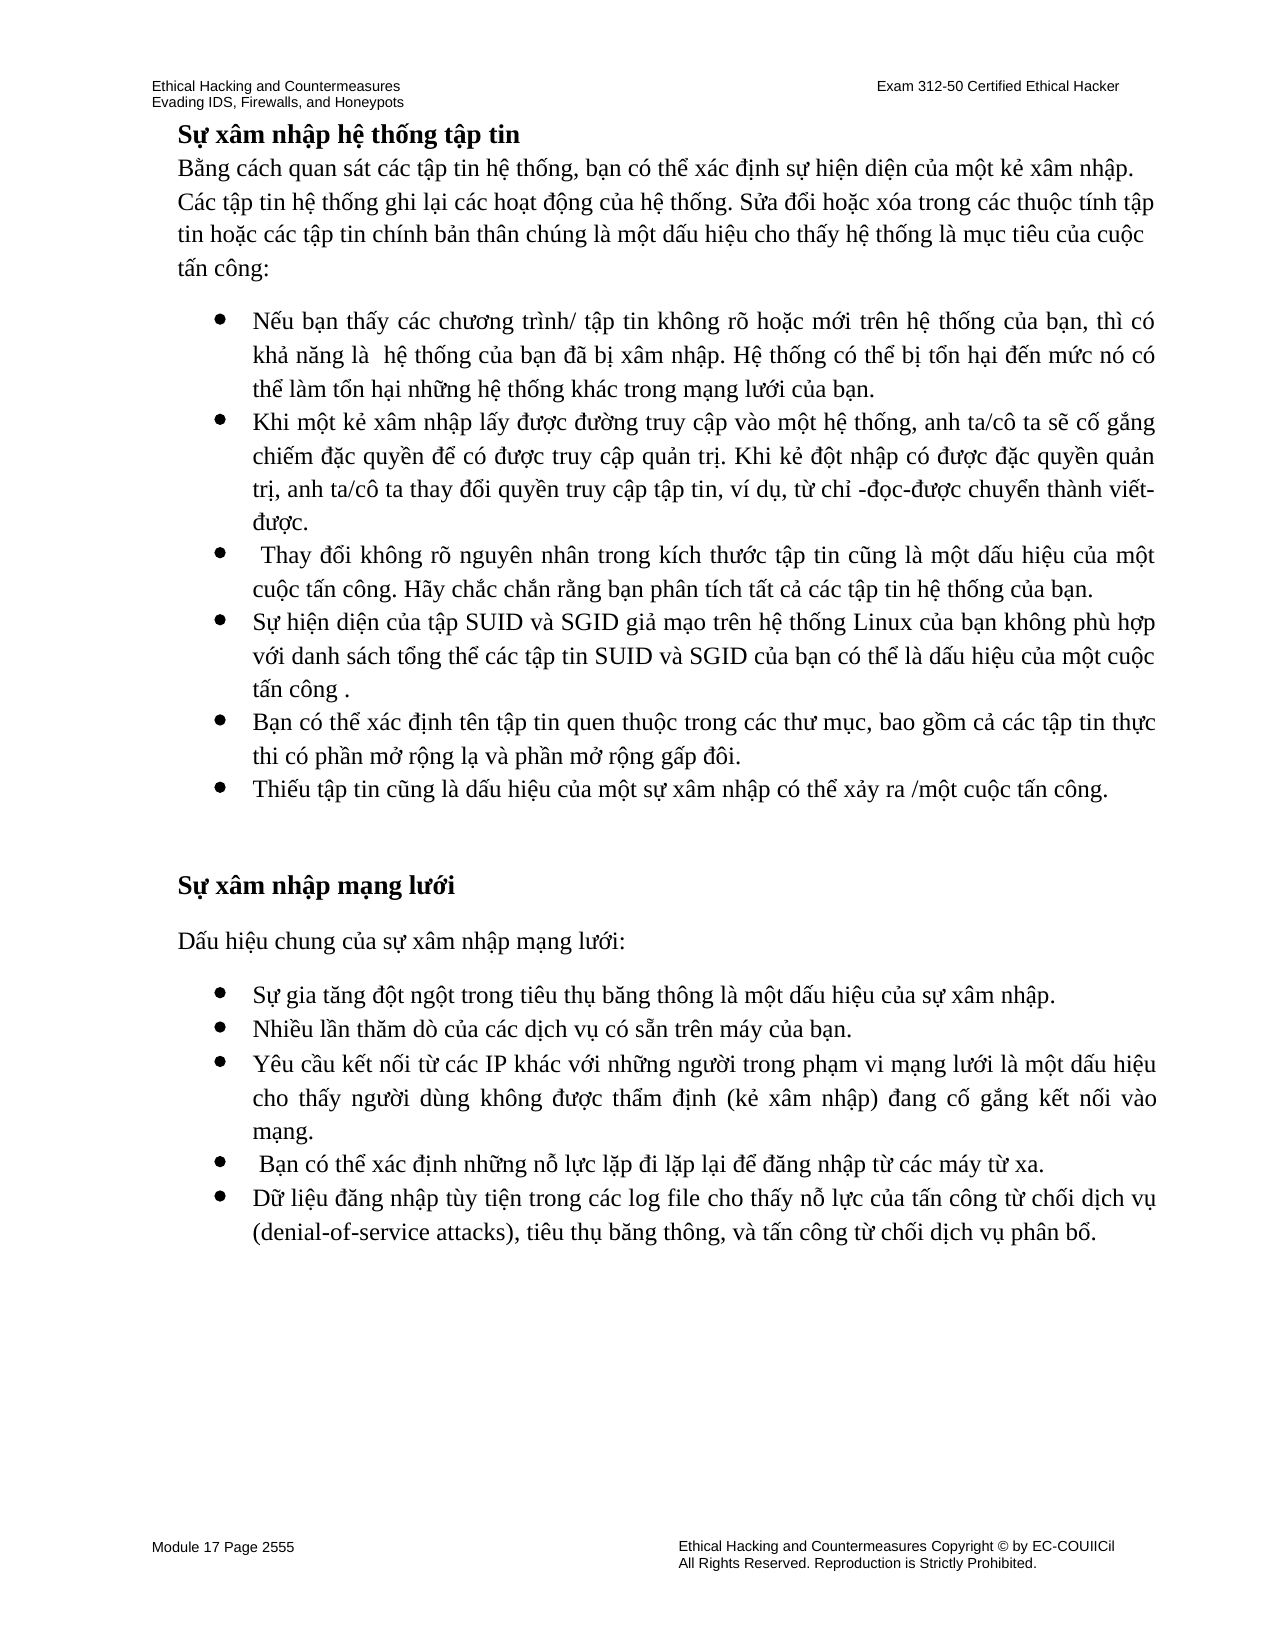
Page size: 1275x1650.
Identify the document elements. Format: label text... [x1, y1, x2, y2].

text Dấu hiệu chung của sự xâm nhập mạng lưới: [177, 926, 1157, 955]
list Dữ liệu đăng nhập tùy tiện trong các log file cho thấy nỗ lực của tấn công từ chối dịch vụ (denial-of-service attacks), tiêu thụ băng thông, và tấn công từ chối dịch vụ phân bổ. [215, 1183, 1157, 1246]
list Thay đổi không rõ nguyên nhân trong kích thước tập tin cũng là một dấu hiệu của một cuộc tấn công. Hãy chắc chắn rằng bạn phân tích tất cả các tập tin hệ thống của bạn. [215, 540, 1157, 603]
text Sự xâm nhập mạng lưới [177, 869, 1157, 901]
list Yêu cầu kết nối từ các IP khác với những người trong phạm vi mạng lưới là một dấu hiệu cho thấy người dùng không được thẩm định (kẻ xâm nhập) đang cố gắng kết nối vào mạng. [215, 1049, 1157, 1144]
list Bạn có thể xác định tên tập tin quen thuộc trong các thư mục, bao gồm cả các tập tin thực thi có phần mở rộng lạ và phần mở rộng gấp đôi. [215, 707, 1157, 770]
list Sự gia tăng đột ngột trong tiêu thụ băng thông là một dấu hiệu của sự xâm nhập. [215, 980, 1157, 1010]
list Thiếu tập tin cũng là dấu hiệu của một sự xâm nhập có thể xảy ra /một cuộc tấn công. [215, 774, 1157, 804]
list Sự hiện diện của tập SUID và SGID giả mạo trên hệ thống Linux của bạn không phù hợp với danh sách tổng thể các tập tin SUID và SGID của bạn có thể là dấu hiệu của một cuộc tấn công . [215, 607, 1157, 703]
list Khi một kẻ xâm nhập lấy được đường truy cập vào một hệ thống, anh ta/cô ta sẽ cố gắng chiếm đặc quyền để có được truy cập quản trị. Khi kẻ đột nhập có được đặc quyền quản trị, anh ta/cô ta thay đổi quyền truy cập tập tin, ví dụ, từ chỉ -đọc-được chuyển thành viết-được. [215, 407, 1157, 536]
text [177, 118, 1157, 281]
list Bạn có thể xác định những nỗ lực lặp đi lặp lại để đăng nhập từ các máy từ xa. [215, 1149, 1157, 1179]
list Nhiều lần thăm dò của các dịch vụ có sẵn trên máy của bạn. [215, 1014, 1157, 1044]
list Nếu bạn thấy các chương trình/ tập tin không rõ hoặc mới trên hệ thống của bạn, thì có khả năng là hệ thống của bạn đã bị xâm nhập. Hệ thống có thể bị tổn hại đến mức nó có thể làm tổn hại những hệ thống khác trong mạng lưới của bạn. [215, 306, 1157, 402]
